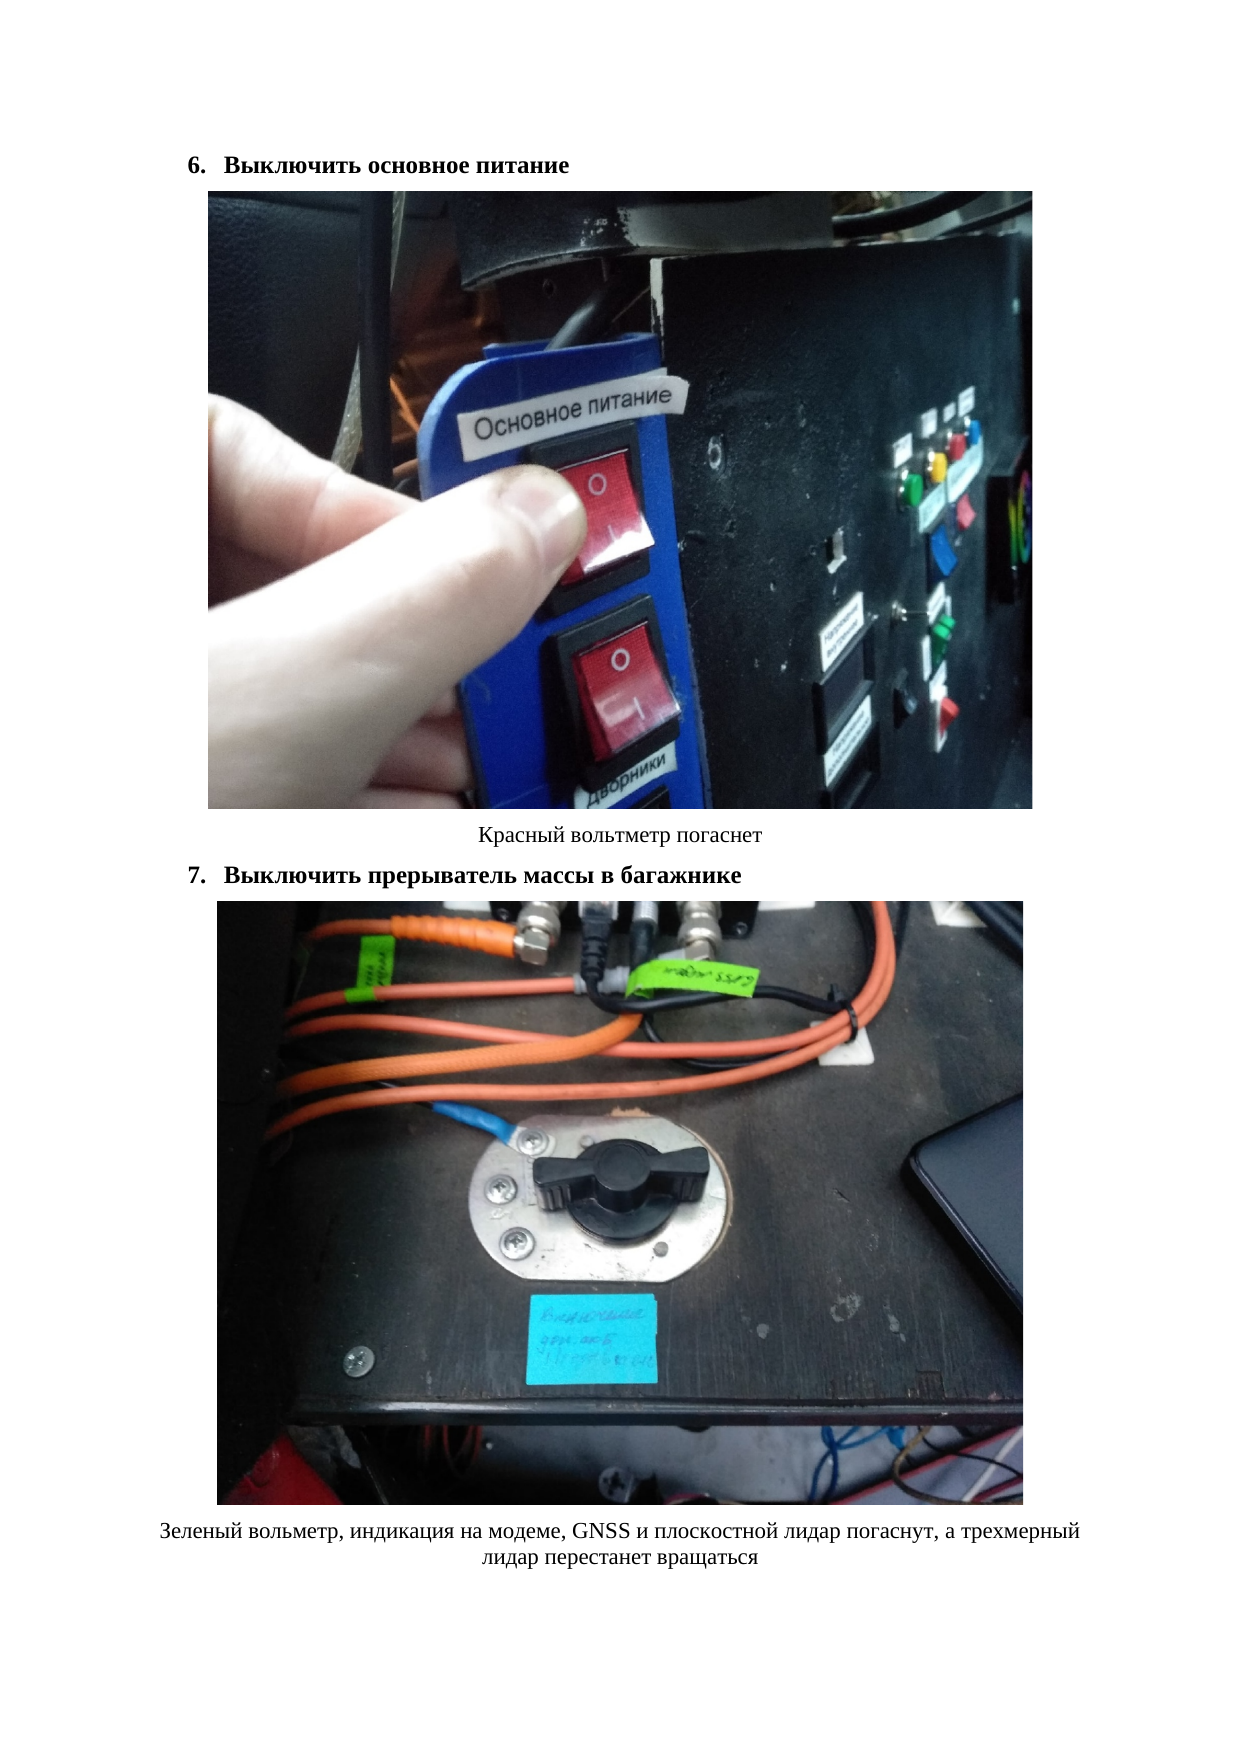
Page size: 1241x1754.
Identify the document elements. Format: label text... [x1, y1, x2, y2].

text Зеленый вольметр, индикация на модеме, GNSS и плоскостной лидар погаснут, а трехмерный лидар перестанет вращаться [150, 1517, 1090, 1570]
picture [208, 191, 1033, 809]
text Красный вольтметр погаснет [150, 821, 1090, 847]
list Выключить прерыватель массы в багажнике [187, 860, 1090, 888]
list Выключить основное питание [187, 150, 1090, 179]
picture [217, 901, 1024, 1505]
